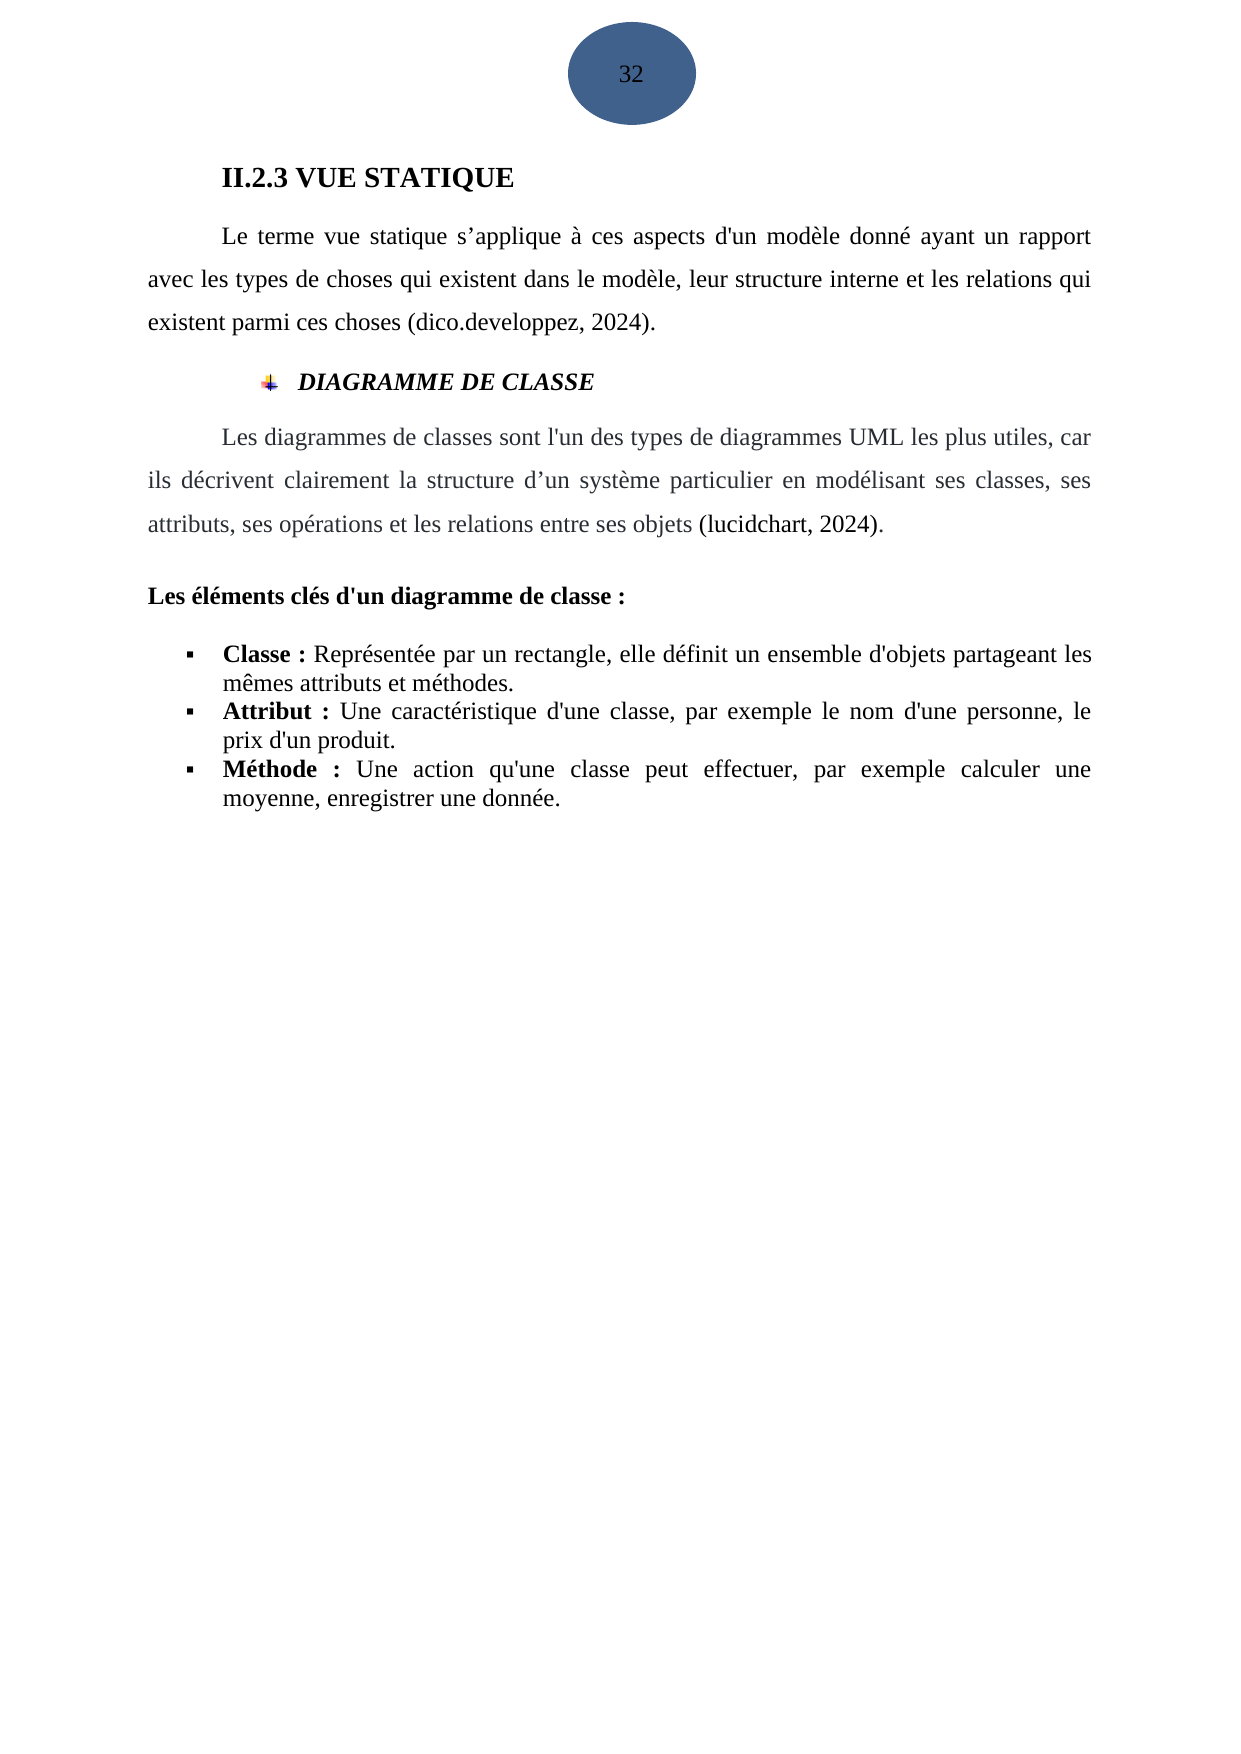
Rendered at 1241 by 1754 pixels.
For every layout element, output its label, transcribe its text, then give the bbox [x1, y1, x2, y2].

text Les éléments clés d'un diagramme de classe : [148, 581, 1093, 610]
text Le terme vue statique s’applique à ces aspects d'un modèle donné ayant un rapport avec les types de choses qui existent dans le modèle, leur structure interne et les relations qui existent parmi ces choses. [148, 221, 1093, 336]
text Les diagrammes de classes sont l'un des types de diagrammes UML les plus utiles, car ils décrivent clairement la structure d’un système particulier en modélisant ses classes, ses attributs, ses opérations et les relations entre ses objets. [148, 422, 1093, 466]
subtitle II.2.3 VUE STATIQUE [221, 160, 1093, 194]
list Attribut : Une caractéristique d'une classe, par exemple le nom d'une personne, le prix d'un produit. [185, 696, 1093, 754]
list Classe : Représentée par un rectangle, elle définit un ensemble d'objets partageant les mêmes attributs et méthodes. [185, 639, 1093, 696]
subtitle DIAGRAMME DE CLASSE [260, 367, 1093, 396]
text Les diagrammes de classes sont l'un des types de diagrammes UML les plus utiles, car ils décrivent clairement la structure d’un système particulier en modélisant ses classes, ses attributs, ses opérations et les relations entre ses objets. [148, 494, 1093, 537]
list Méthode : Une action qu'une classe peut effectuer, par exemple calculer une moyenne, enregistrer une donnée. [185, 754, 1093, 811]
picture [261, 373, 278, 391]
